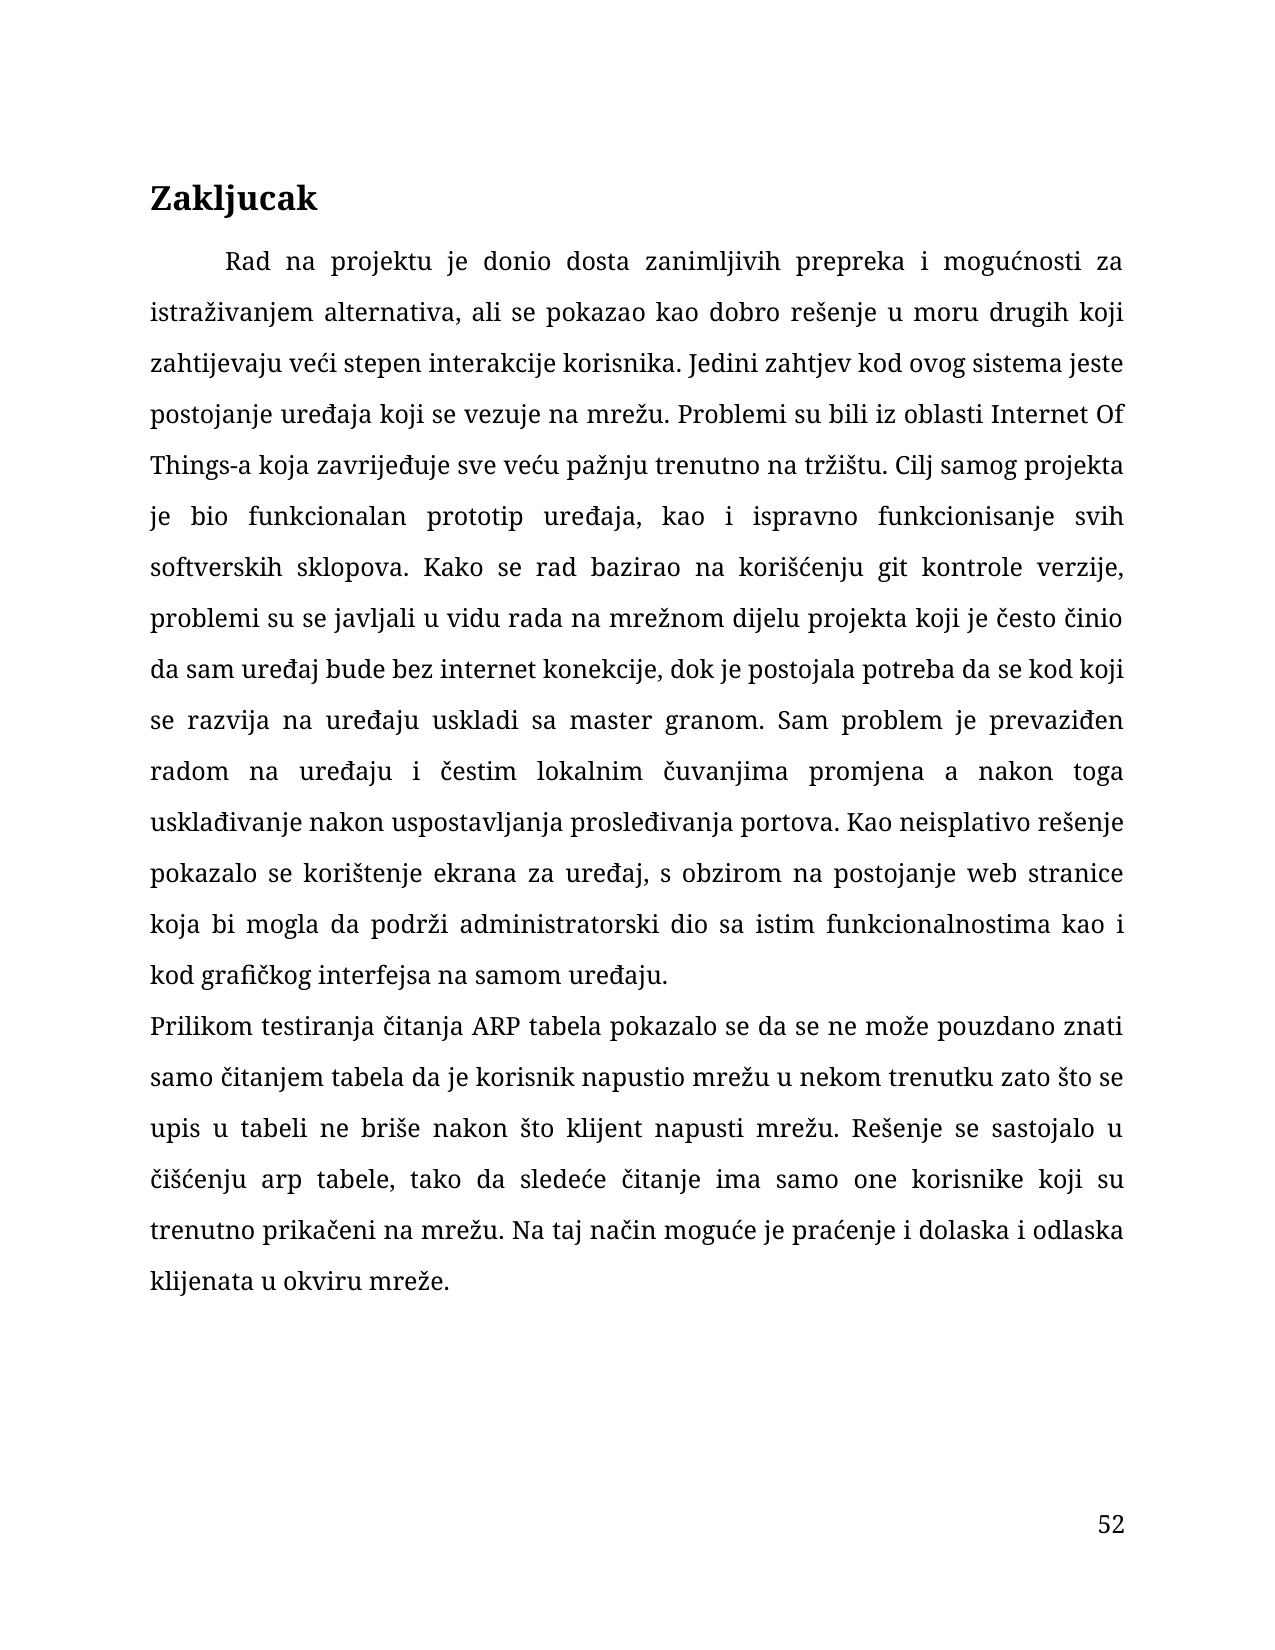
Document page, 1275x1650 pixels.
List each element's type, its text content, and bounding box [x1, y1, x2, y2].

text Rad na projektu je donio dosta zanimljivih prepreka i mogućnosti za istraživanjem alternativa, ali se pokazao kao dobro rešenje u moru drugih koji zahtijevaju veći stepen interakcije korisnika. Jedini zahtjev kod ovog sistema jeste postojanje uređaja koji se vezuje na mrežu. Problemi su bili iz oblasti Internet Of Things-a koja zavrijeđuje sve veću pažnju trenutno na tržištu. Cilj samog projekta je bio funkcionalan prototip uređaja, kao i ispravno funkcionisanje svih softverskih sklopova. Kako se rad bazirao na korišćenju git kontrole verzije, problemi su se javljali u vidu rada na mrežnom dijelu projekta koji je često činio da sam uređaj bude bez internet konekcije, dok je postojala potreba da se kod koji se razvija na uređaju uskladi sa master granom. Sam problem je prevaziđen radom na uređaju i čestim lokalnim čuvanjima promjena a nakon toga usklađivanje nakon uspostavljanja prosleđivanja portova. Kao neisplativo rešenje pokazalo se korištenje ekrana za uređaj, s obzirom na postojanje web stranice koja bi mogla da podrži administratorski dio sa istim funkcionalnostima kao i kod grafičkog interfejsa na samom uređaju. [150, 243, 1125, 992]
subtitle Zakljucak [150, 175, 1125, 220]
text Prilikom testiranja čitanja ARP tabela pokazalo se da se ne može pouzdano znati samo čitanjem tabela da je korisnik napustio mrežu u nekom trenutku zato što se upis u tabeli ne briše nakon što klijent napusti mrežu. Rešenje se sastojalo u čišćenju arp tabele, tako da sledeće čitanje ima samo one korisnike koji su trenutno prikačeni na mrežu. Na taj način moguće je praćenje i dolaska i odlaska klijenata u okviru mreže. [150, 1009, 1125, 1298]
